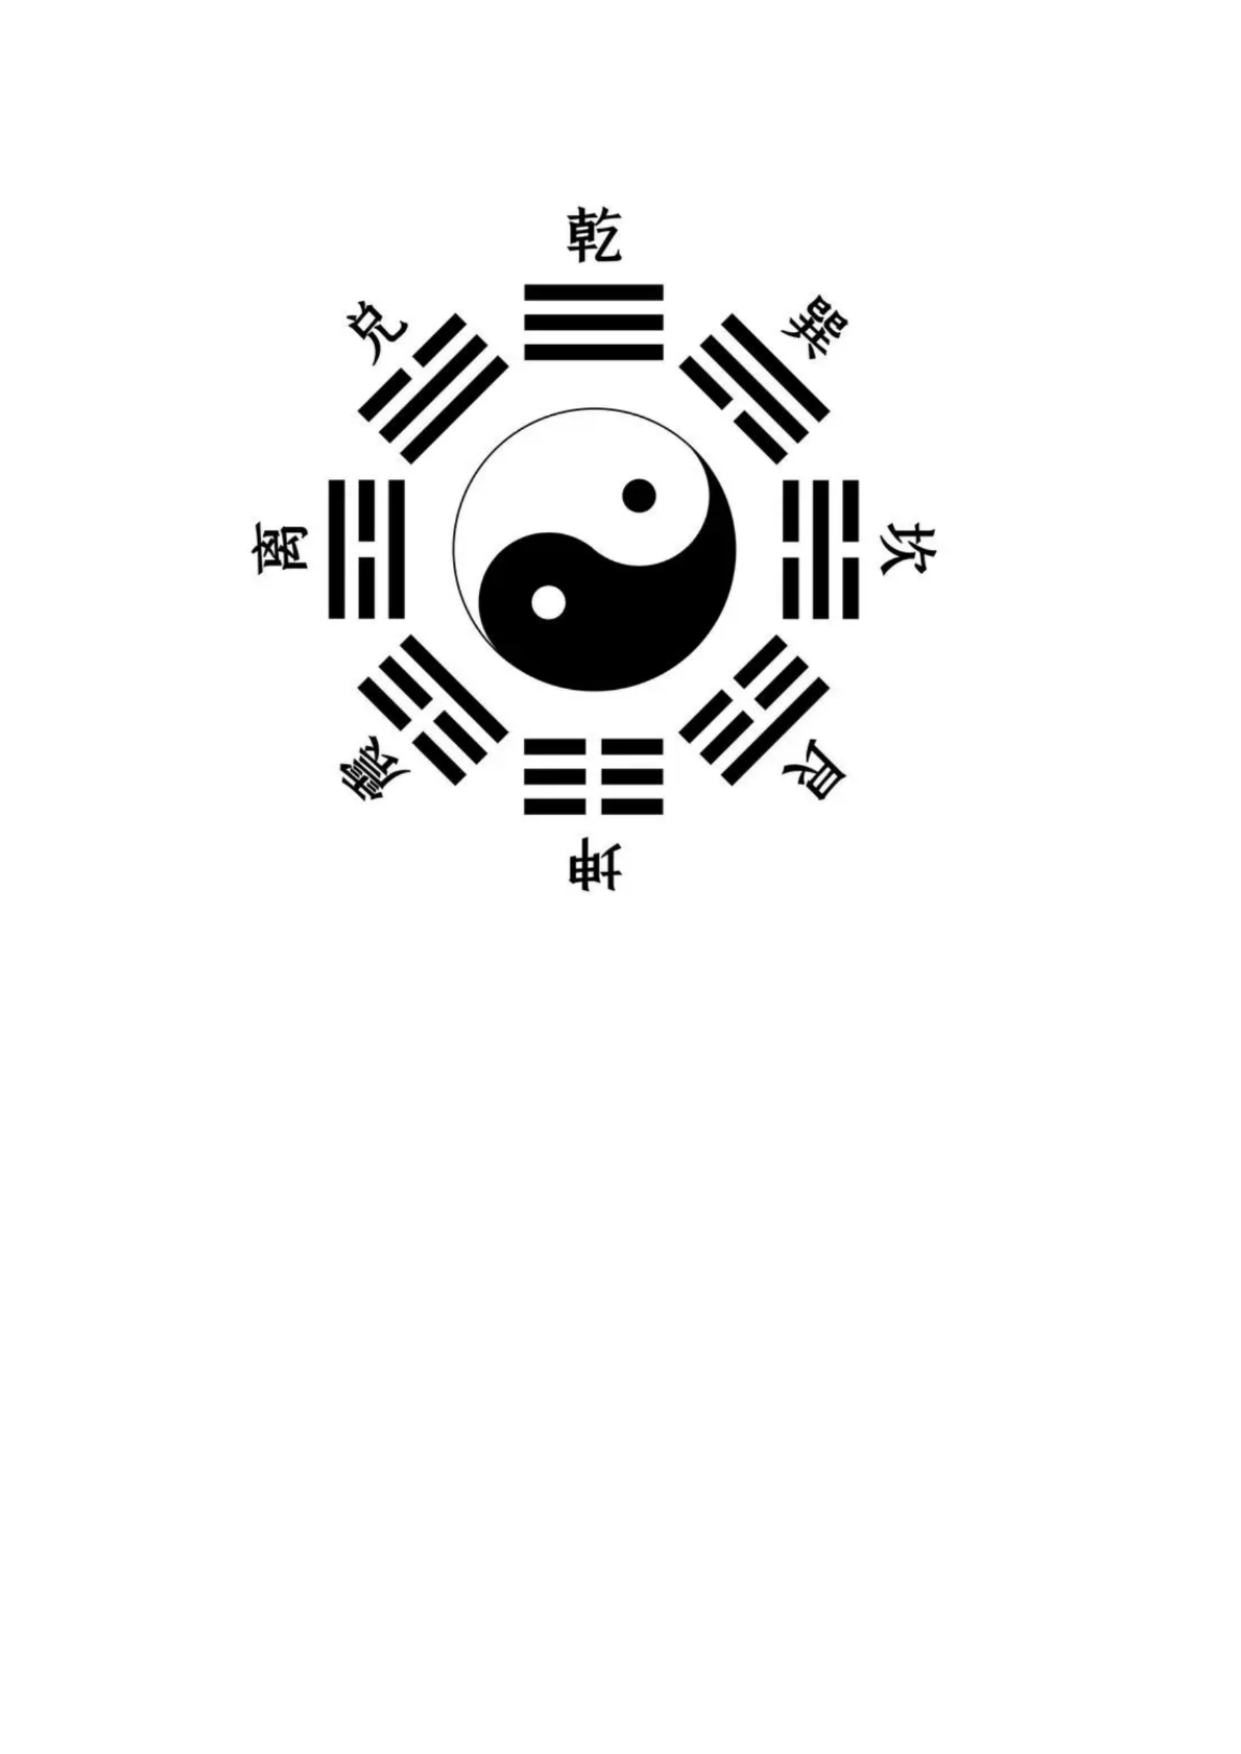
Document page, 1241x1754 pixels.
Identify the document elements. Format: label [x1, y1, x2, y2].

picture [187, 162, 985, 938]
